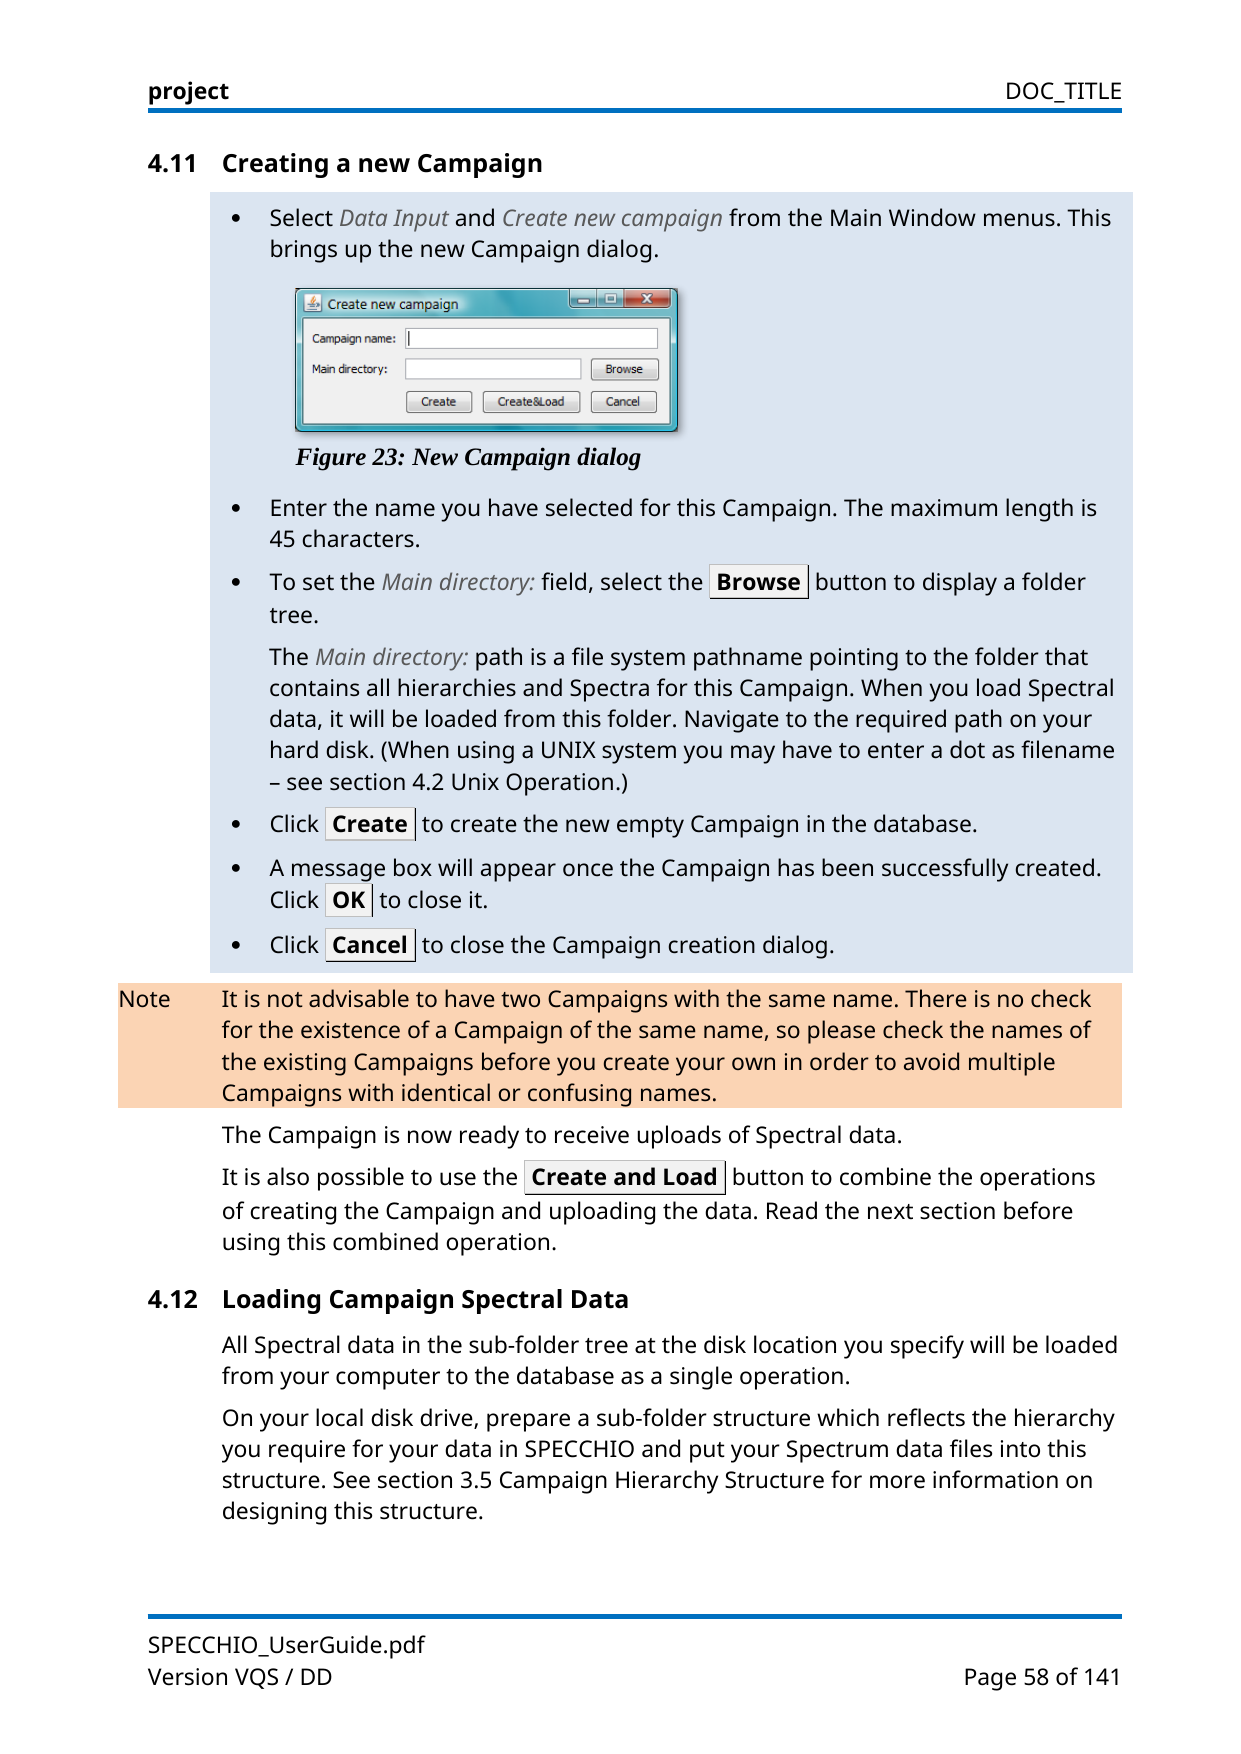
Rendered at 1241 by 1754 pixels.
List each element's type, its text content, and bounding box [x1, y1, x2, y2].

picture [295, 288, 678, 432]
text The Campaign is now ready to receive uploads of Spectral data. [222, 1118, 1122, 1150]
subtitle Loading Campaign Spectral Data [148, 1282, 1122, 1316]
text All Spectral data in the sub-folder tree at the disk location you specify will be loaded from your computer to the database as a single operation. [222, 1329, 1122, 1391]
subtitle Creating a new Campaign [148, 145, 1122, 179]
text It is also possible to use the Create and Load button to combine the operations of creating the Campaign and uploading the data. Read the next section before using this combined operation. [222, 1160, 1122, 1257]
text On your local disk drive, prepare a sub-folder structure which reflects the hierarchy you require for your data in SPECCHIO and put your Spectrum data files into this structure. See section 3.5 Campaign Hierarchy Structure for more information on designing this structure. [222, 1402, 1122, 1527]
text Note It is not advisable to have two Campaigns with the same name. There is no check for the existence of a Campaign of the same name, so please check the names of the existing Campaigns before you create your own in order to avoid multiple Campaigns with identical or confusing names. [118, 983, 1122, 1108]
table_header Select Data Input and Create new campaign from the Main Window menus. This brings up the new Campaign dialog. Figure : New Campaign dialog Enter the name you have selected for this Campaign. The maximum length is 45 characters. To set the Main directory: field, select the Browse button to display a folder tree. The Main directory: path is a file system pathname pointing to the folder that contains all hierarchies and Spectra for this Campaign. When you load Spectral data, it will be loaded from this folder. Navigate to the required path on your hard disk. (When using a UNIX system you may have to enter a dot as filename – see section 4.2 Unix Operation.) Click Create to create the new empty Campaign in the database. A message box will appear once the Campaign has been successfully created. Click OK to close it. Click Cancel to close the Campaign creation dialog. [210, 192, 1133, 973]
